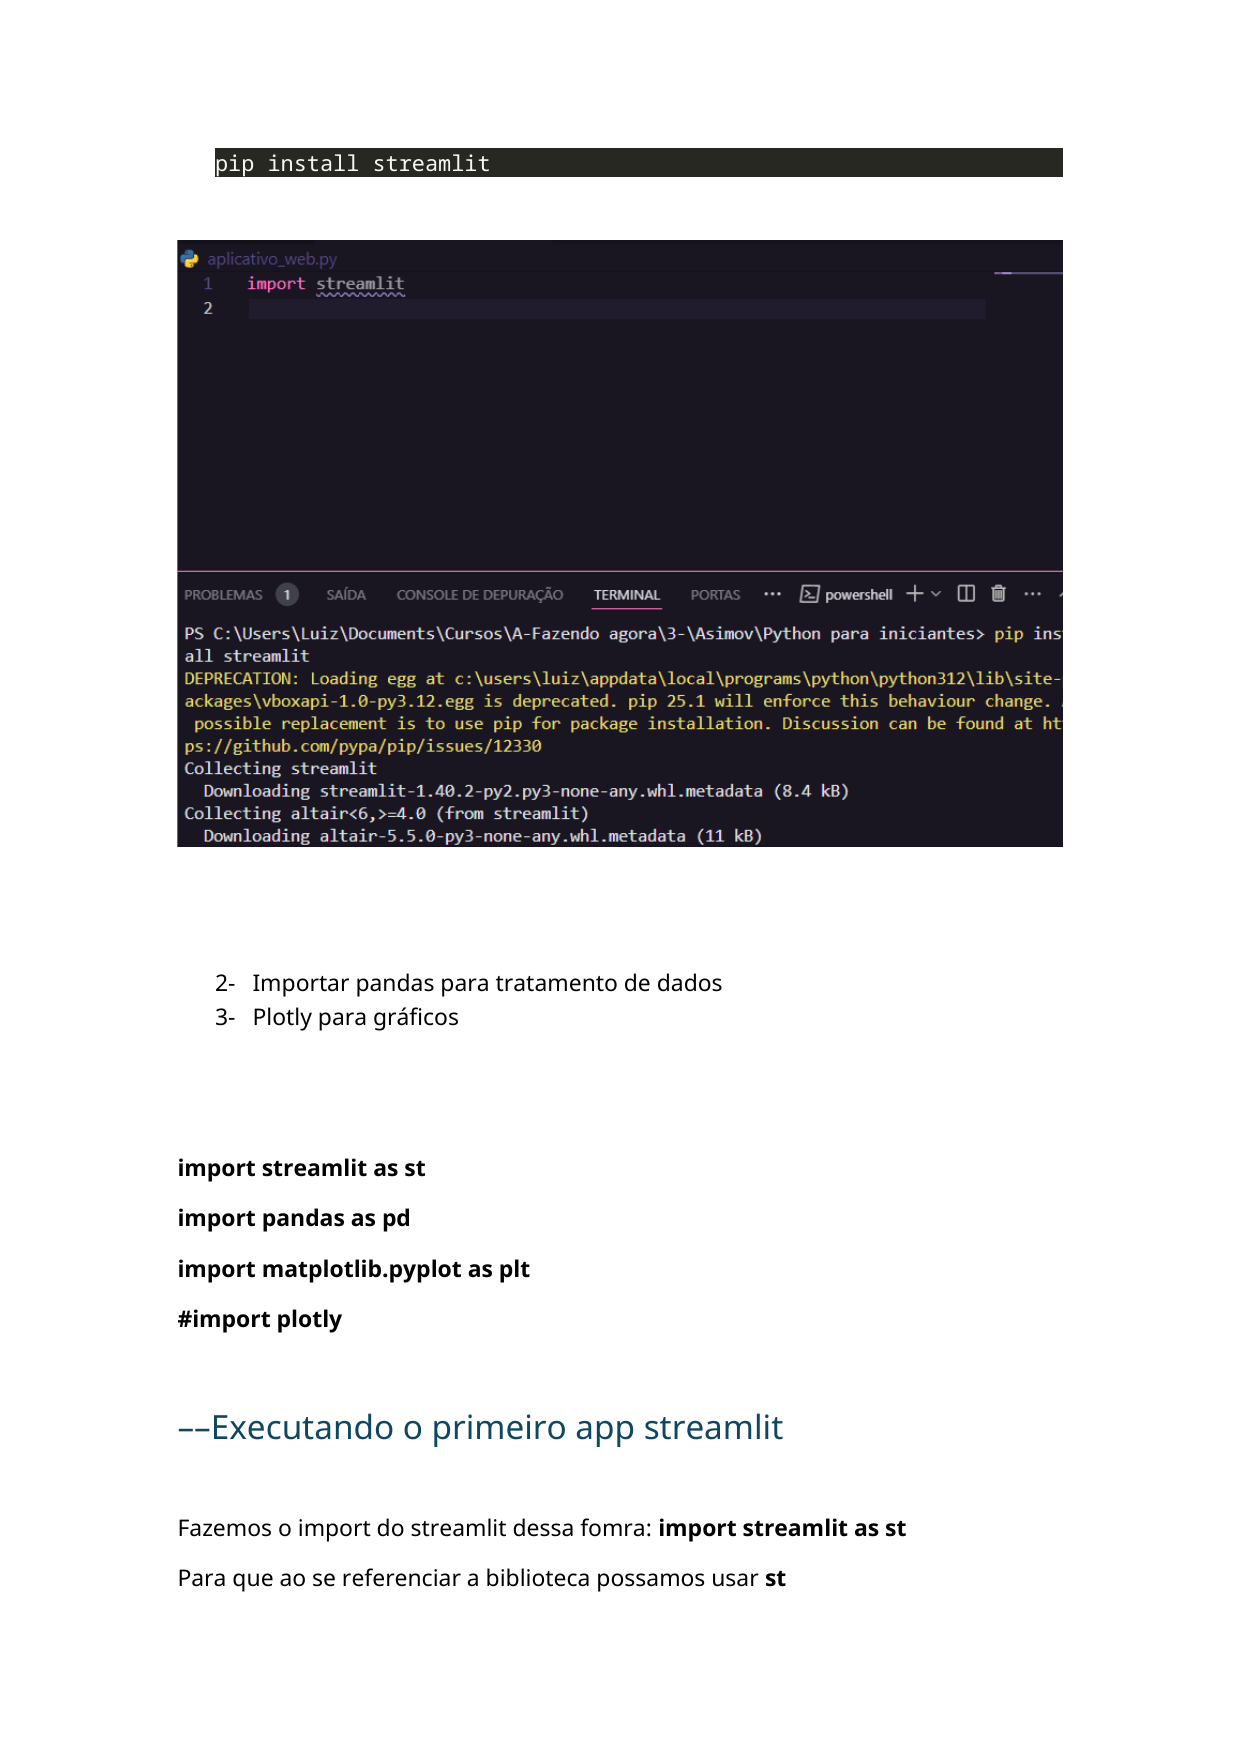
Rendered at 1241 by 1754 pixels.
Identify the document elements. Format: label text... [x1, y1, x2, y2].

text Fazemos o import do streamlit dessa fomra: import streamlit as st [177, 1512, 1063, 1543]
text pip install streamlit [215, 148, 1063, 177]
text import pandas as pd [177, 1202, 1063, 1234]
subtitle ––Executando o primeiro app streamlit [177, 1404, 1063, 1449]
text Para que ao se referenciar a biblioteca possamos usar st [177, 1562, 1063, 1593]
list Importar pandas para tratamento de dados [215, 967, 1063, 998]
text import streamlit as st [177, 1152, 1063, 1183]
picture [177, 240, 1063, 847]
list Plotly para gráficos [215, 1001, 1063, 1032]
text import matplotlib.pyplot as plt [177, 1253, 1063, 1284]
text #import plotly [177, 1303, 1063, 1334]
